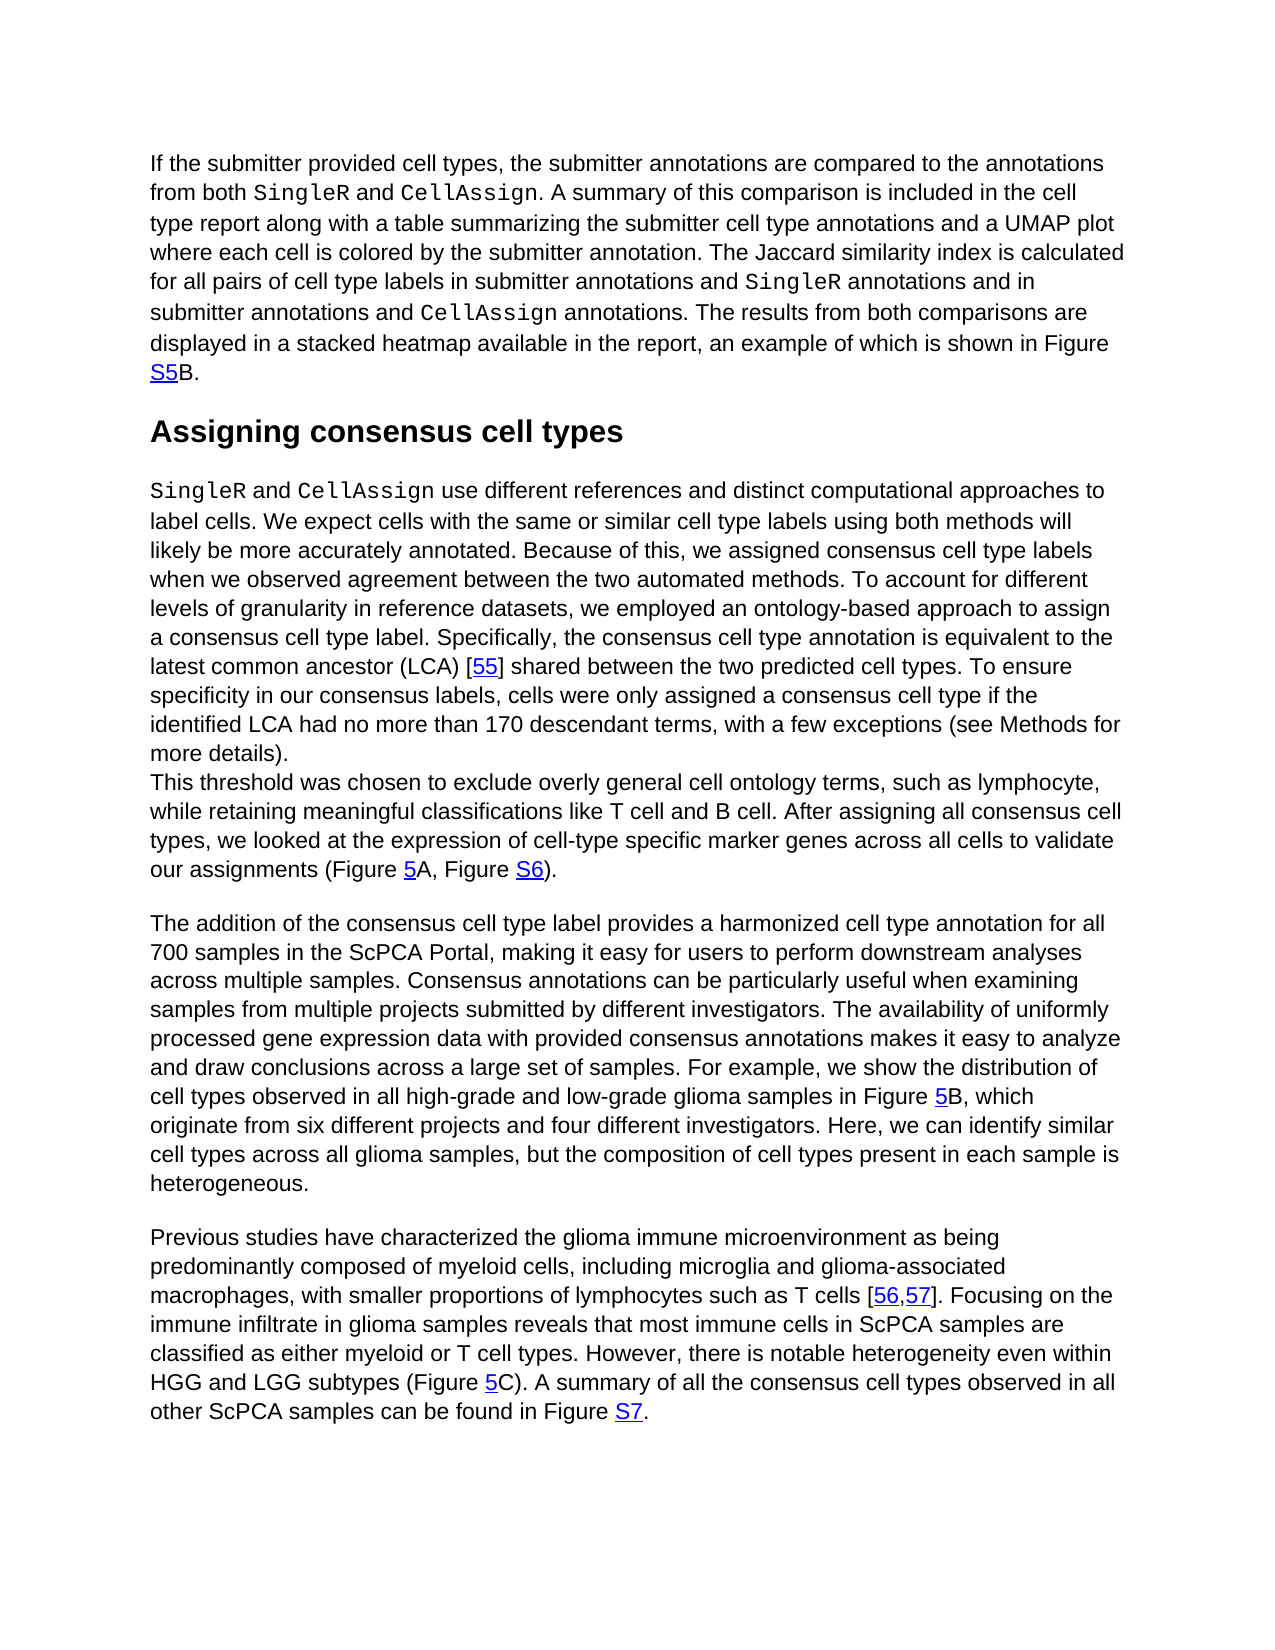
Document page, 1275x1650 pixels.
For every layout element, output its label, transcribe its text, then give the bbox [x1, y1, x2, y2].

text Previous studies have characterized the glioma immune microenvironment as being predominantly composed of myeloid cells, including microglia and glioma-associated macrophages, with smaller proportions of lymphocytes such as T cells [56,57]. Focusing on the immune infiltrate in glioma samples reveals that most immune cells in ScPCA samples are classified as either myeloid or T cell types. However, there is notable heterogeneity even within HGG and LGG subtypes (Figure 5C). A summary of all the consensus cell types observed in all other ScPCA samples can be found in Figure S7. [150, 1224, 1125, 1424]
subtitle Assigning consensus cell types [150, 413, 1125, 448]
text If the submitter provided cell types, the submitter annotations are compared to the annotations from both SingleR and CellAssign. A summary of this comparison is included in the cell type report along with a table summarizing the submitter cell type annotations and a UMAP plot where each cell is colored by the submitter annotation. The Jaccard similarity index is calculated for all pairs of cell type labels in submitter annotations and SingleR annotations and in submitter annotations and CellAssign annotations. The results from both comparisons are displayed in a stacked heatmap available in the report, an example of which is shown in Figure S5B. [150, 150, 1125, 385]
text SingleR and CellAssign use different references and distinct computational approaches to label cells. We expect cells with the same or similar cell type labels using both methods will likely be more accurately annotated. Because of this, we assigned consensus cell type labels when we observed agreement between the two automated methods. To account for different levels of granularity in reference datasets, we employed an ontology-based approach to assign a consensus cell type label. Specifically, the consensus cell type annotation is equivalent to the latest common ancestor (LCA) [55] shared between the two predicted cell types. To ensure specificity in our consensus labels, cells were only assigned a consensus cell type if the identified LCA had no more than 170 descendant terms, with a few exceptions (see Methods for more details). This threshold was chosen to exclude overly general cell ontology terms, such as lymphocyte, while retaining meaningful classifications like T cell and B cell. After assigning all consensus cell types, we looked at the expression of cell-type specific marker genes across all cells to validate our assignments (Figure 5A, Figure S6). [150, 477, 1125, 882]
text The addition of the consensus cell type label provides a harmonized cell type annotation for all 700 samples in the ScPCA Portal, making it easy for users to perform downstream analyses across multiple samples. Consensus annotations can be particularly useful when examining samples from multiple projects submitted by different investigators. The availability of uniformly processed gene expression data with provided consensus annotations makes it easy to analyze and draw conclusions across a large set of samples. For example, we show the distribution of cell types observed in all high-grade and low-grade glioma samples in Figure 5B, which originate from six different projects and four different investigators. Here, we can identify similar cell types across all glioma samples, but the composition of cell types present in each sample is heterogeneous. [150, 909, 1125, 1196]
